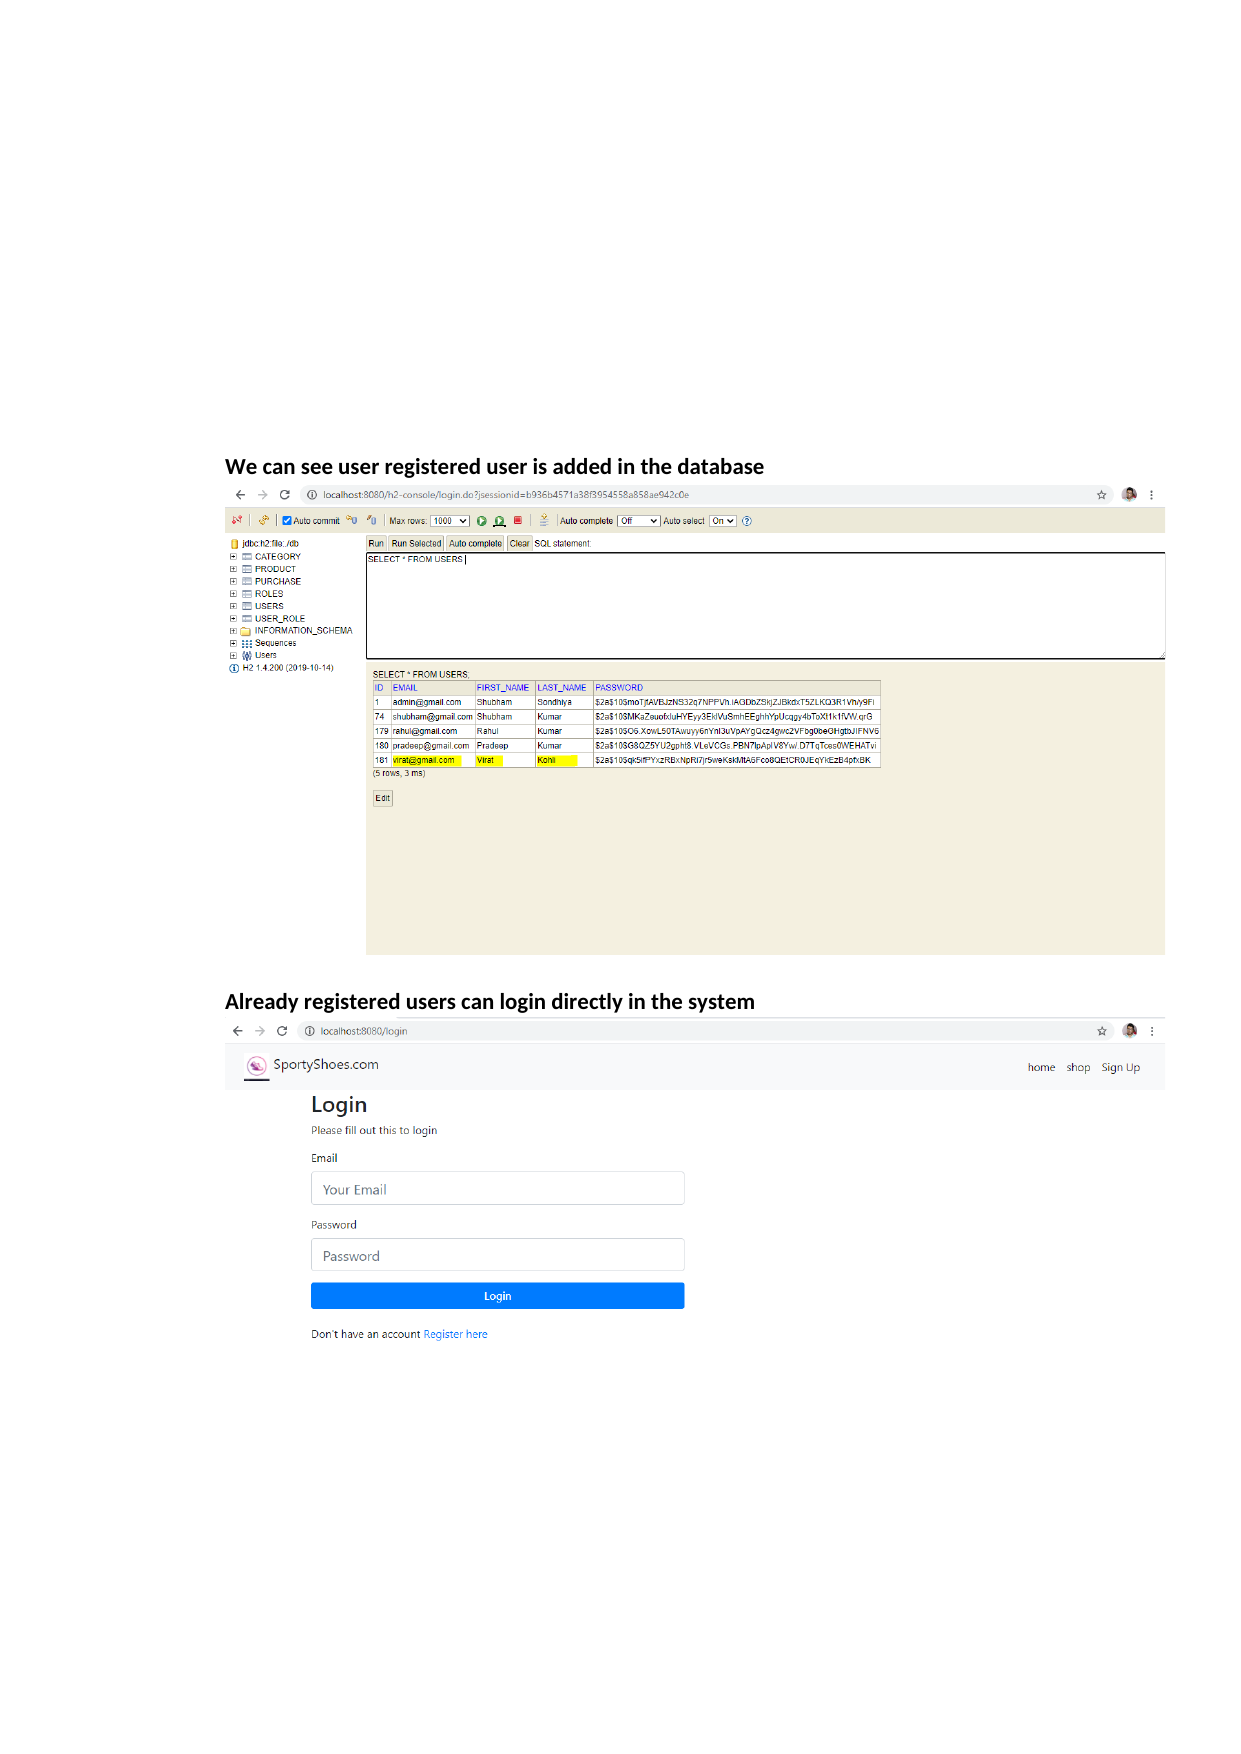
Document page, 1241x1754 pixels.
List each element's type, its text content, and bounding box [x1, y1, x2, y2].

list We can see user registered user is added in the database [225, 452, 1090, 480]
list Already registered users can login directly in the system [225, 987, 1090, 1015]
picture [225, 482, 1166, 955]
picture [225, 1017, 1166, 1492]
